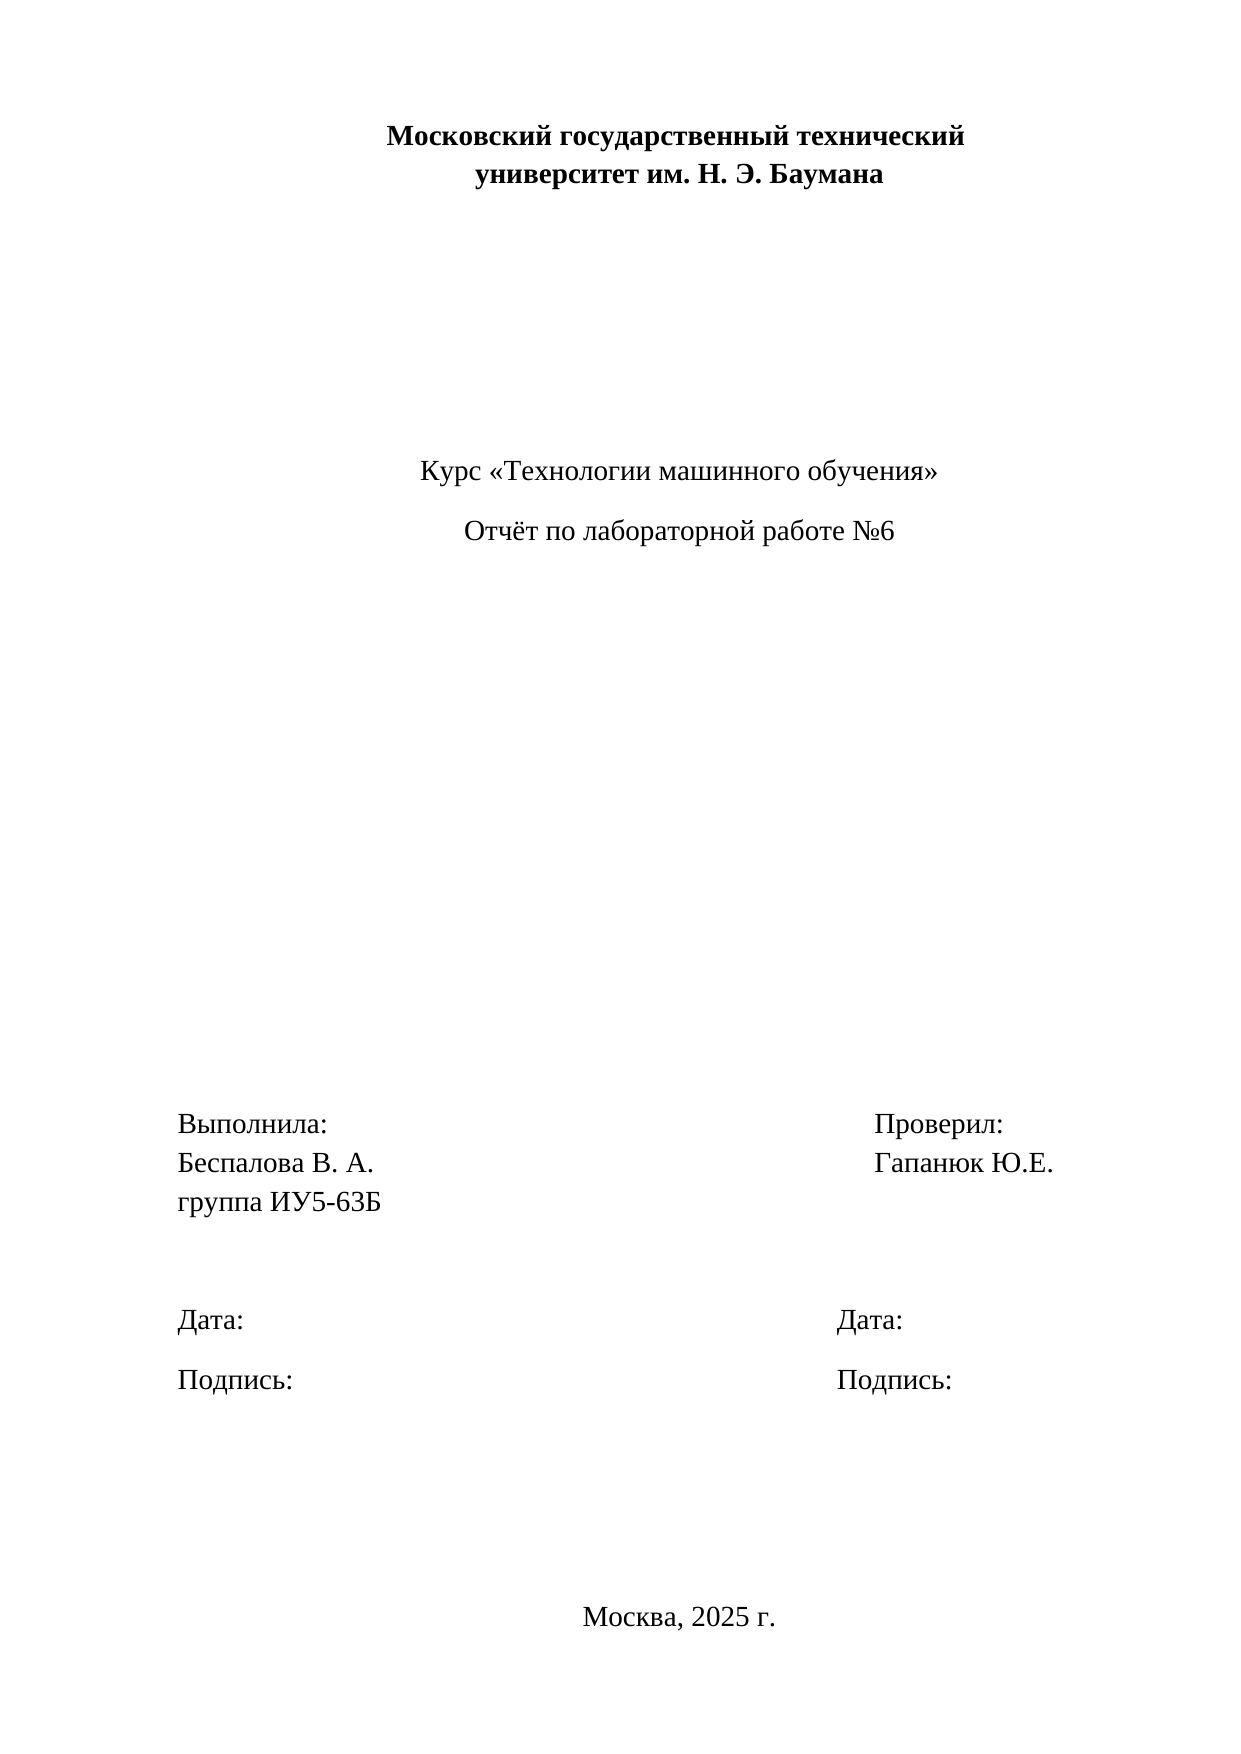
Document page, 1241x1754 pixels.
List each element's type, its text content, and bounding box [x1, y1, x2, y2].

text Московский государственный технический университет им. Н. Э. Баумана [177, 118, 1181, 190]
text Курс «Технологии машинного обучения» [177, 453, 1181, 487]
text Москва, 2025 г. [177, 1599, 1181, 1633]
text Подпись: Подпись: [177, 1362, 1181, 1395]
text Дата: Дата: [177, 1302, 1181, 1336]
text Выполнила: Проверил: Беспалова В. А. Гапанюк Ю.Е. группа ИУ5-63Б [177, 1107, 1181, 1217]
text Отчёт по лабораторной работе №6 [177, 513, 1181, 546]
